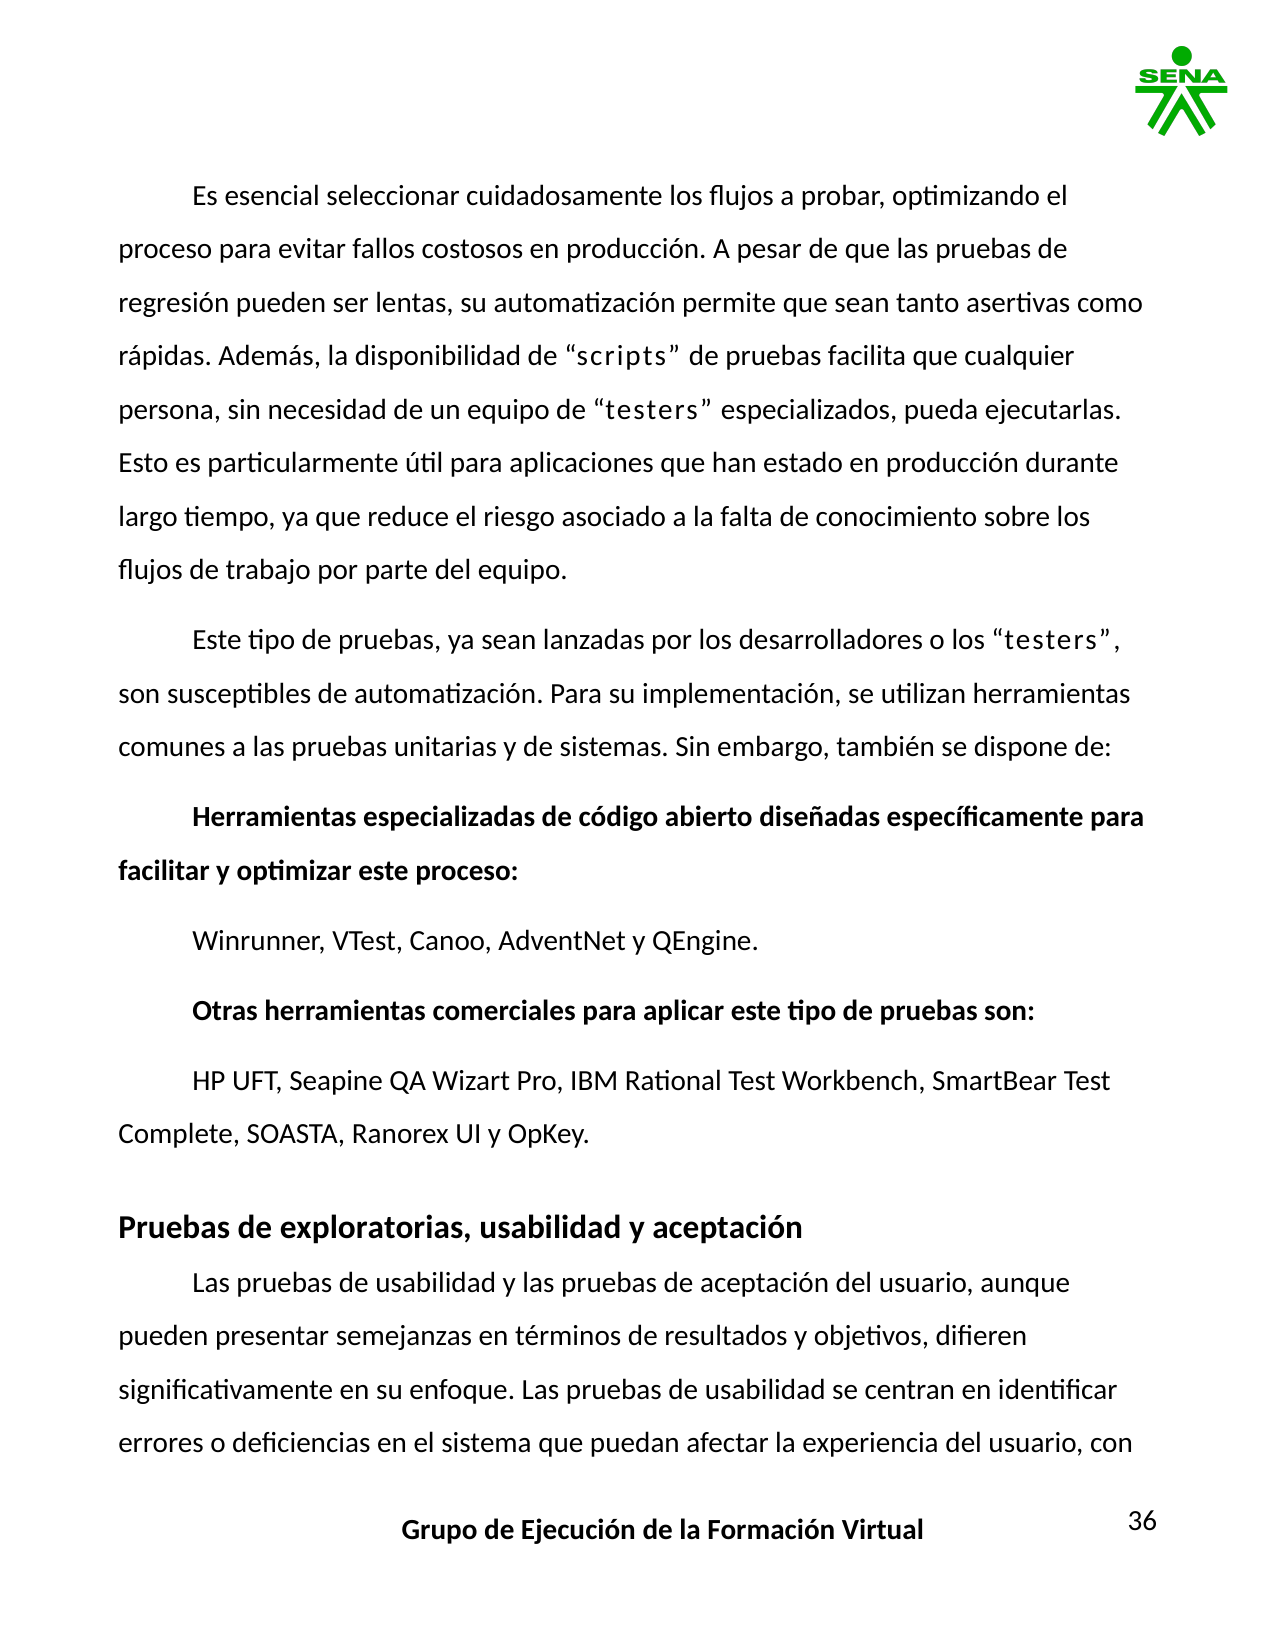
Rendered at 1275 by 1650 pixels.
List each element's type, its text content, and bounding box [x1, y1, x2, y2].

text Este tipo de pruebas, ya sean lanzadas por los desarrolladores o los “testers”, son susceptibles de automatización. Para su implementación, se utilizan herramientas comunes a las pruebas unitarias y de sistemas. Sin embargo, también se dispone de: [118, 621, 1157, 764]
text Herramientas especializadas de código abierto diseñadas específicamente para facilitar y optimizar este proceso: [118, 798, 1157, 887]
text HP UFT, Seapine QA Wizart Pro, IBM Rational Test Workbench, SmartBear Test Complete, SOASTA, Ranorex UI y OpKey. [118, 1062, 1157, 1151]
picture [1135, 46, 1228, 136]
text Winrunner, VTest, Canoo, AdventNet y QEngine. [118, 922, 1157, 957]
subtitle Pruebas de exploratorias, usabilidad y aceptación [118, 1206, 1157, 1247]
text Otras herramientas comerciales para aplicar este tipo de pruebas son: [118, 992, 1157, 1028]
text Es esencial seleccionar cuidadosamente los flujos a probar, optimizando el proceso para evitar fallos costosos en producción. A pesar de que las pruebas de regresión pueden ser lentas, su automatización permite que sean tanto asertivas como rápidas. Además, la disponibilidad de “scripts” de pruebas facilita que cualquier persona, sin necesidad de un equipo de “testers” especializados, pueda ejecutarlas. Esto es particularmente útil para aplicaciones que han estado en producción durante largo tiempo, ya que reduce el riesgo asociado a la falta de conocimiento sobre los flujos de trabajo por parte del equipo. [118, 177, 1157, 587]
